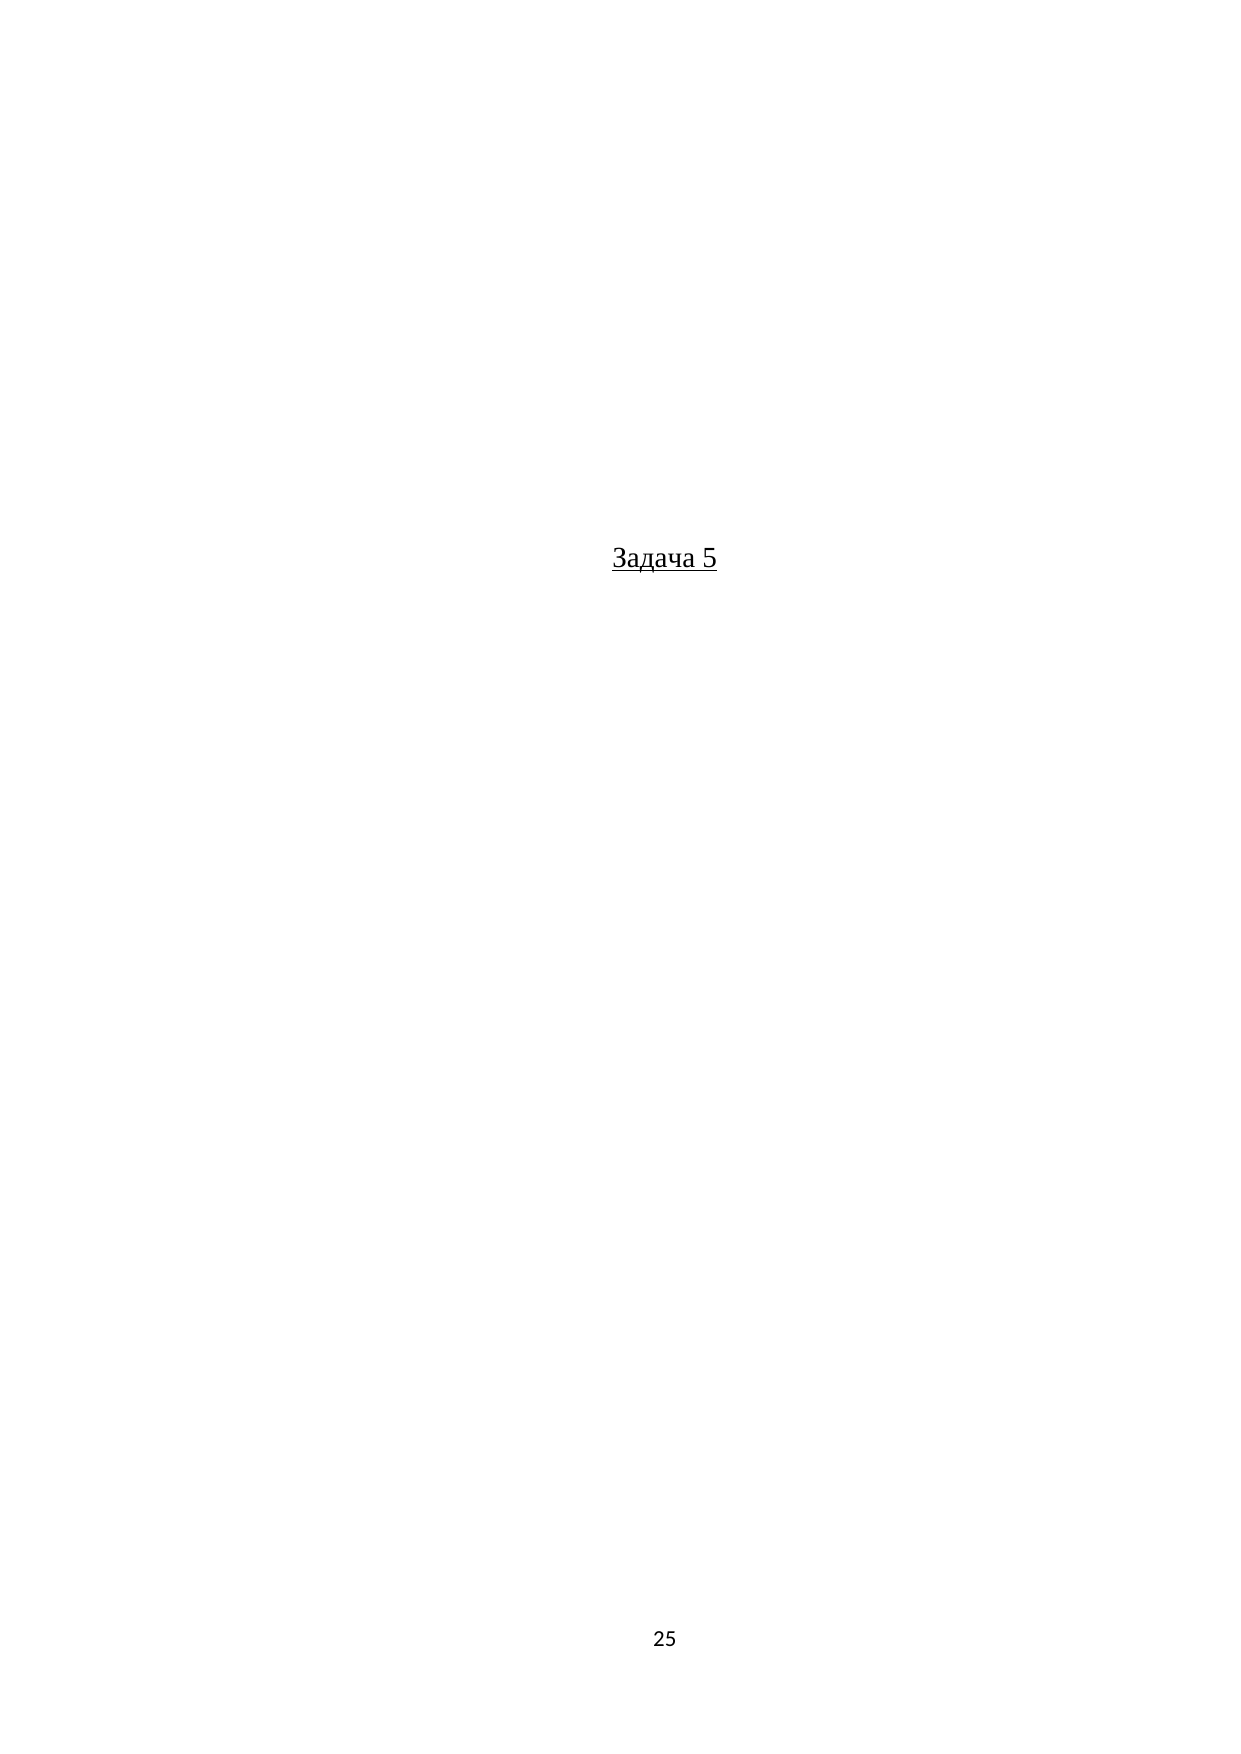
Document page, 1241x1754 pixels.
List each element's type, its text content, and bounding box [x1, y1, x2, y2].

text Задача 5 [177, 541, 1152, 574]
